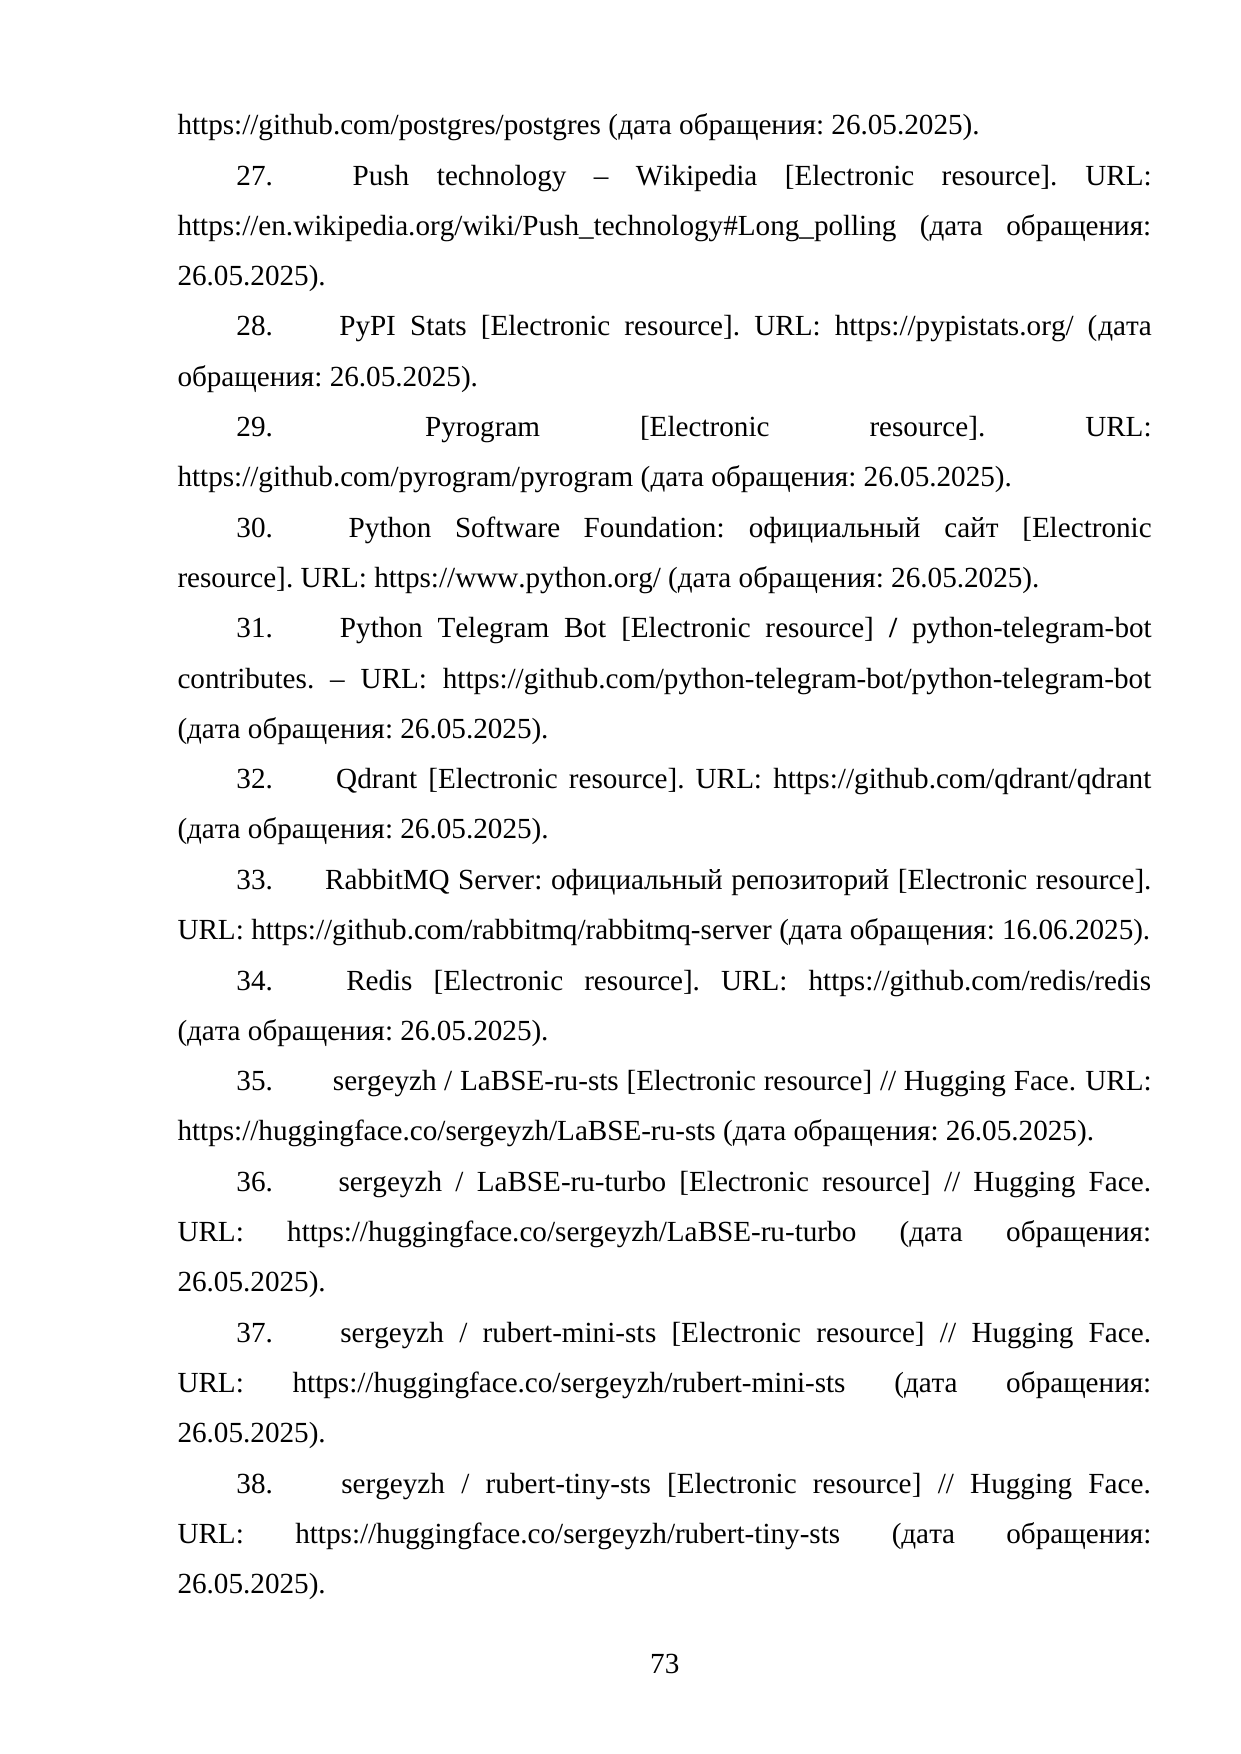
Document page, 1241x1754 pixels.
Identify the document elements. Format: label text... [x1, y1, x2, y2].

list Redis [Electronic resource]. URL: https://github.com/redis/redis (дата обращения: 26.05.2025). [177, 963, 1152, 1046]
list PyPI Stats [Electronic resource]. URL: https://pypistats.org/ (дата обращения: 26.05.2025). [177, 308, 1152, 392]
list sergeyzh / LaBSE-ru-sts [Electronic resource] // Hugging Face. URL: https://huggingface.co/sergeyzh/LaBSE-ru-sts (дата обращения: 26.05.2025). [177, 1063, 1152, 1147]
list Push technology – Wikipedia [Electronic resource]. URL: https://en.wikipedia.org/wiki/Push_technology#Long_polling (дата обращения: 26.05.2025). [177, 158, 1152, 292]
list sergeyzh / rubert-tiny-sts [Electronic resource] // Hugging Face. URL: https://huggingface.co/sergeyzh/rubert-tiny-sts (дата обращения: 26.05.2025). [177, 1466, 1152, 1600]
list Pyrogram [Electronic resource]. URL: https://github.com/pyrogram/pyrogram (дата обращения: 26.05.2025). [177, 409, 1152, 493]
list Python Telegram Bot [Electronic resource] / python-telegram-bot contributes. – URL: https://github.com/python-telegram-bot/python-telegram-bot (дата обращения: 26.05.2025). [177, 610, 1152, 744]
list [177, 107, 1152, 141]
list Python Software Foundation: официальный сайт [Electronic resource]. URL: https://www.python.org/ (дата обращения: 26.05.2025). [177, 510, 1152, 594]
list sergeyzh / LaBSE-ru-turbo [Electronic resource] // Hugging Face. URL: https://huggingface.co/sergeyzh/LaBSE-ru-turbo (дата обращения: 26.05.2025). [177, 1164, 1152, 1298]
list RabbitMQ Server: официальный репозиторий [Electronic resource]. URL: https://github.com/rabbitmq/rabbitmq-server (дата обращения: 16.06.2025). [177, 862, 1152, 946]
list Qdrant [Electronic resource]. URL: https://github.com/qdrant/qdrant (дата обращения: 26.05.2025). [177, 761, 1152, 845]
list sergeyzh / rubert-mini-sts [Electronic resource] // Hugging Face. URL: https://huggingface.co/sergeyzh/rubert-mini-sts (дата обращения: 26.05.2025). [177, 1315, 1152, 1449]
